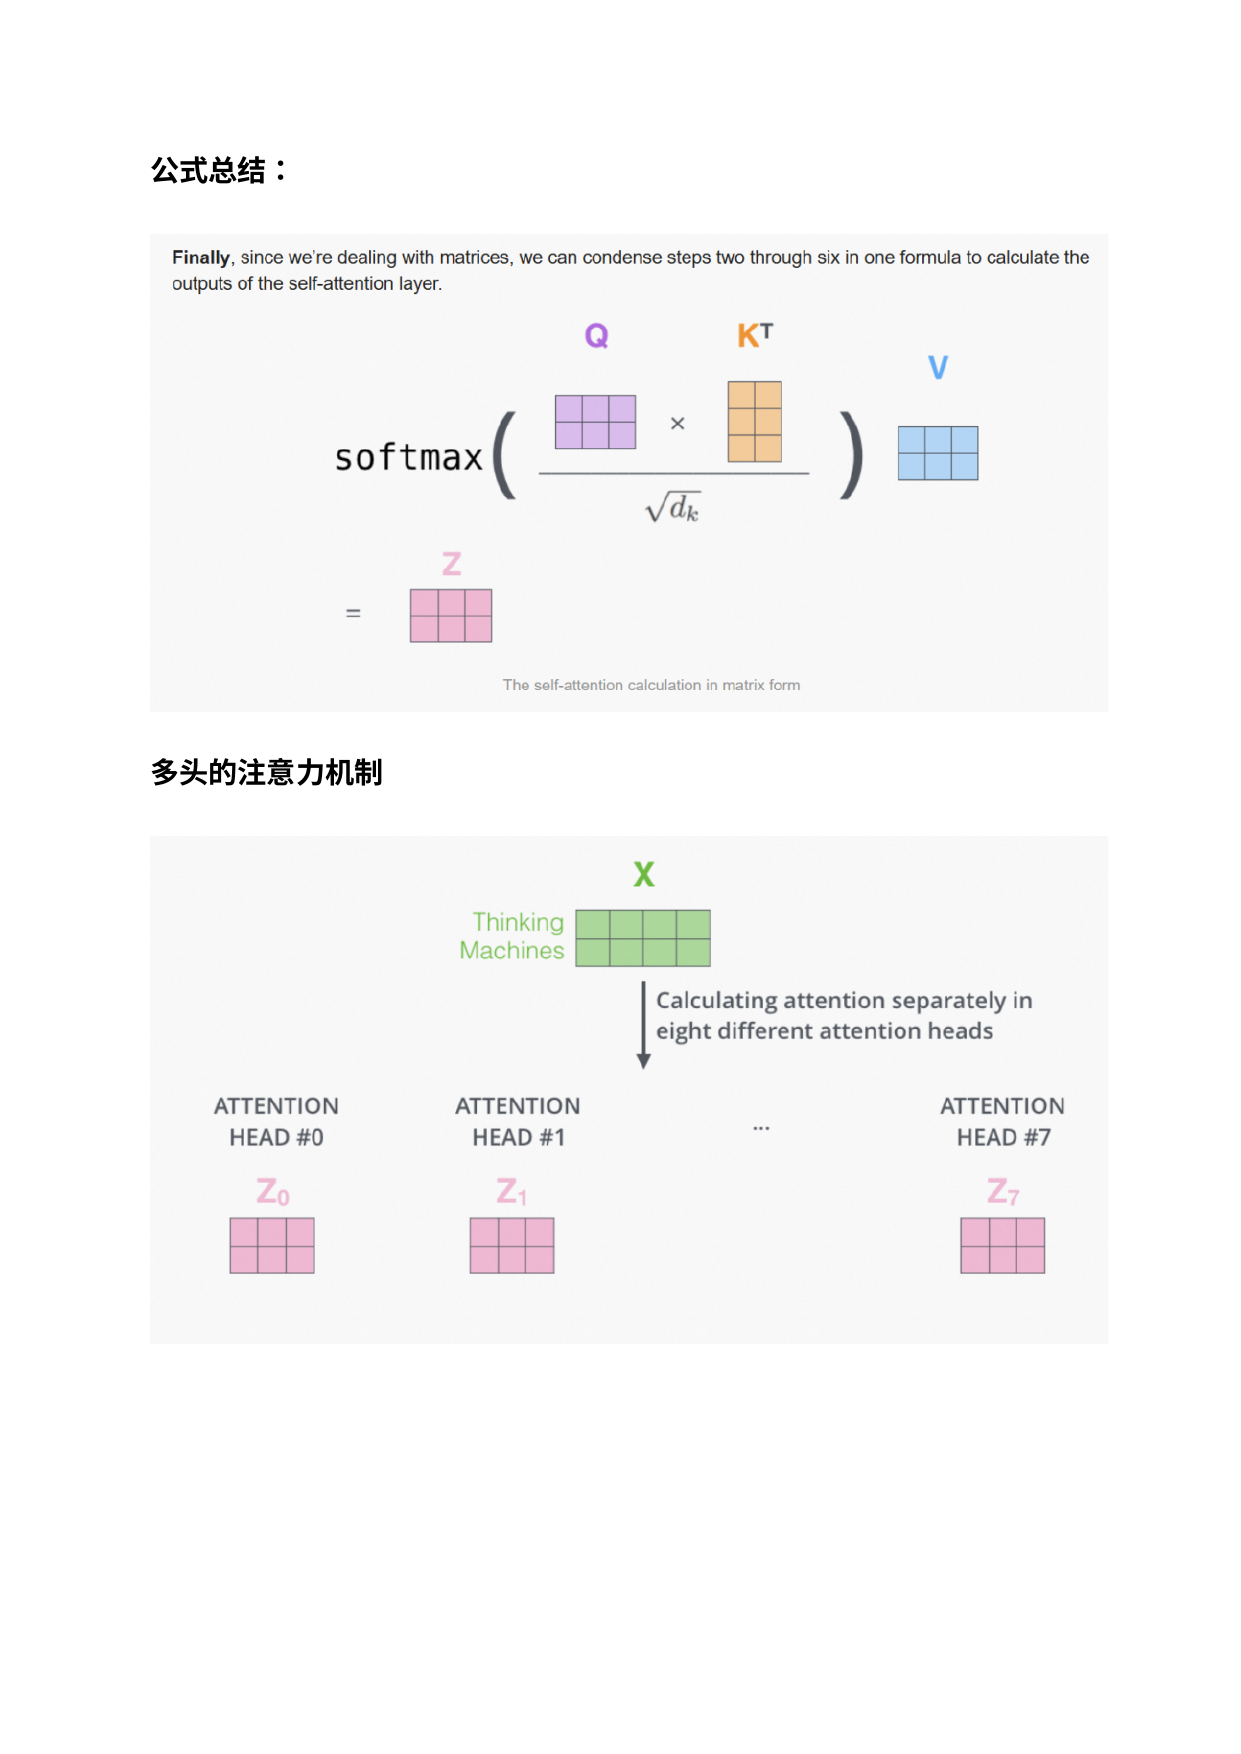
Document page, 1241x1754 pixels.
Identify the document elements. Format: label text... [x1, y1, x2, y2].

picture [150, 836, 1109, 1344]
picture [150, 234, 1109, 712]
text 多头的注意力机制 [150, 752, 1090, 792]
text 公式总结： [150, 150, 1090, 190]
